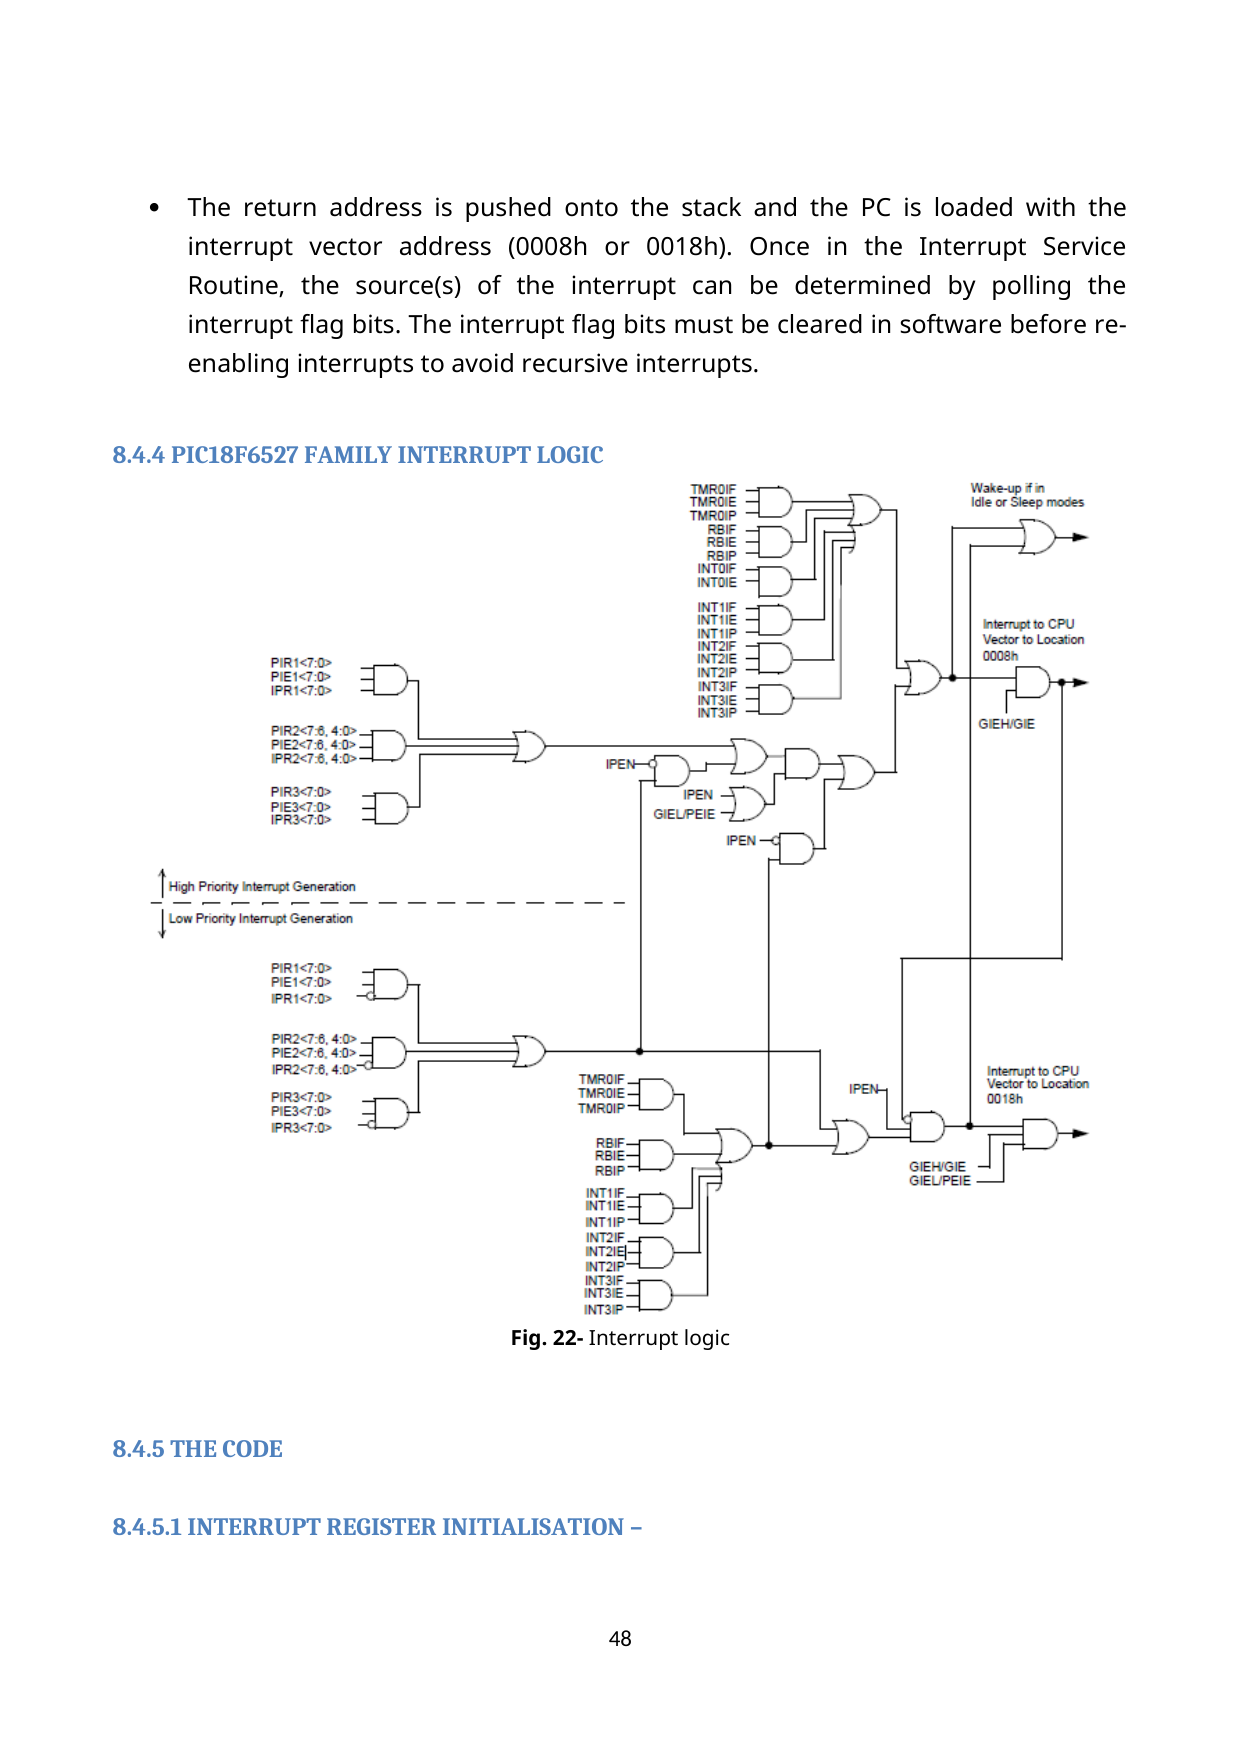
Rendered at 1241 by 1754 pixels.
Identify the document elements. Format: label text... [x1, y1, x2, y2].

list The return address is pushed onto the stack and the PC is loaded with the interrupt vector address (0008h or 0018h). Once in the Interrupt Service Routine, the source(s) of the interrupt can be determined by polling the interrupt flag bits. The interrupt flag bits must be cleared in software before re-enabling interrupts to avoid recursive interrupts. [150, 189, 1128, 380]
subtitle 8.4.5.1 INTERRUPT REGISTER INITIALISATION – [112, 1512, 1128, 1541]
text Fig. 22- Interrupt logic [112, 1323, 1128, 1351]
subtitle 8.4.5 THE CODE [112, 1435, 1128, 1463]
subtitle 8.4.4 PIC18F6527 FAMILY INTERRUPT LOGIC [112, 441, 1128, 469]
picture [147, 473, 1093, 1323]
